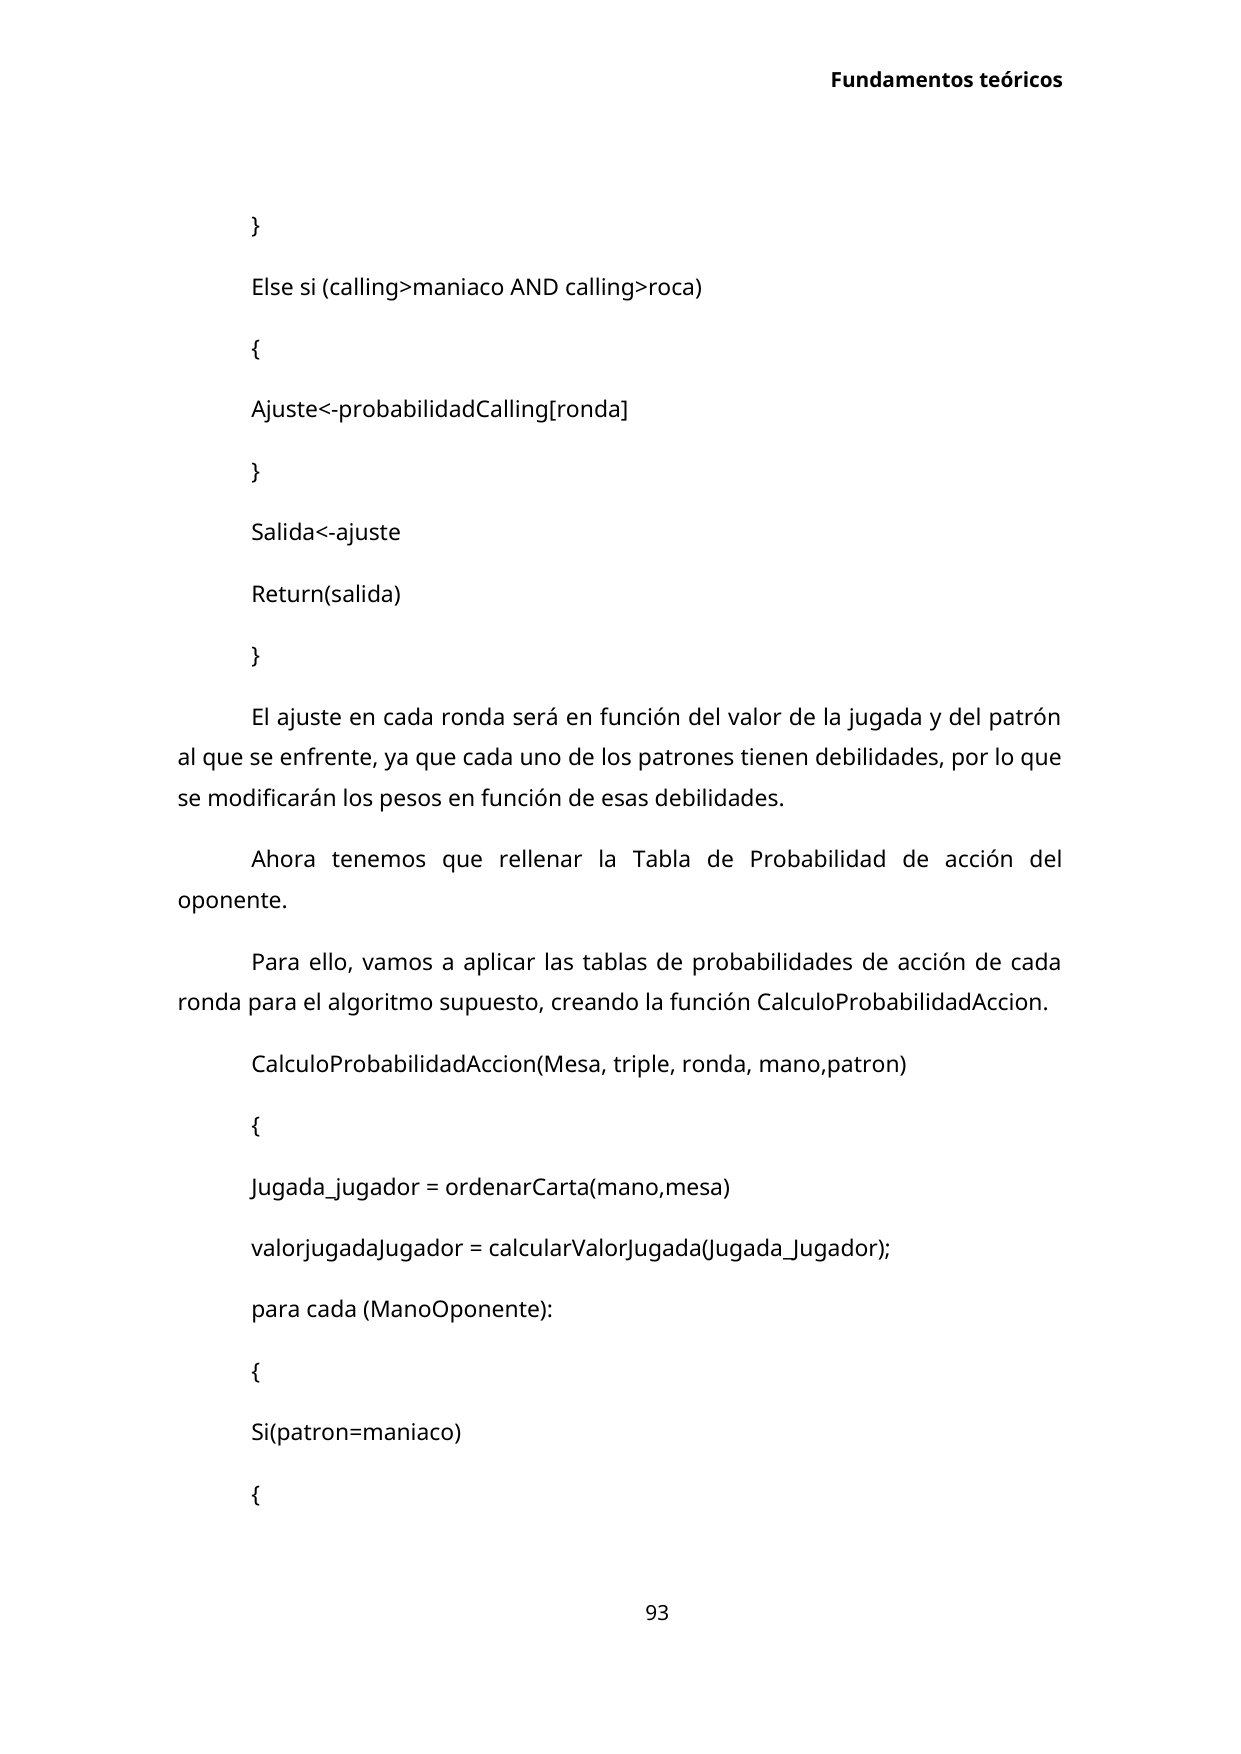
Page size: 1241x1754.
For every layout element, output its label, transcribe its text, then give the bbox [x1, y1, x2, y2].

text { [177, 332, 1063, 363]
text para cada (ManoOponente): [177, 1293, 1063, 1325]
text Ahora tenemos que rellenar la Tabla de Probabilidad de acción del oponente. [177, 843, 1063, 915]
text } [177, 209, 1063, 240]
text } [177, 639, 1063, 671]
text Jugada_jugador = ordenarCarta(mano,mesa) [177, 1171, 1063, 1202]
text Ajuste<-probabilidadCalling[ronda] [177, 393, 1063, 425]
text { [177, 1355, 1063, 1386]
text CalculoProbabilidadAccion(Mesa, triple, ronda, mano,patron) [177, 1048, 1063, 1079]
text Return(salida) [177, 578, 1063, 609]
text { [177, 1109, 1063, 1140]
text } [177, 455, 1063, 486]
text valorjugadaJugador = calcularValorJugada(Jugada_Jugador); [177, 1232, 1063, 1263]
text Si(patron=maniaco) [177, 1416, 1063, 1448]
text El ajuste en cada ronda será en función del valor de la jugada y del patrón al que se enfrente, ya que cada uno de los patrones tienen debilidades, por lo que se modificarán los pesos en función de esas debilidades. [177, 701, 1063, 813]
text Para ello, vamos a aplicar las tablas de probabilidades de acción de cada ronda para el algoritmo supuesto, creando la función CalculoProbabilidadAccion. [177, 946, 1063, 1017]
text Else si (calling>maniaco AND calling>roca) [177, 271, 1063, 302]
text Salida<-ajuste [177, 516, 1063, 548]
text { [177, 1478, 1063, 1509]
